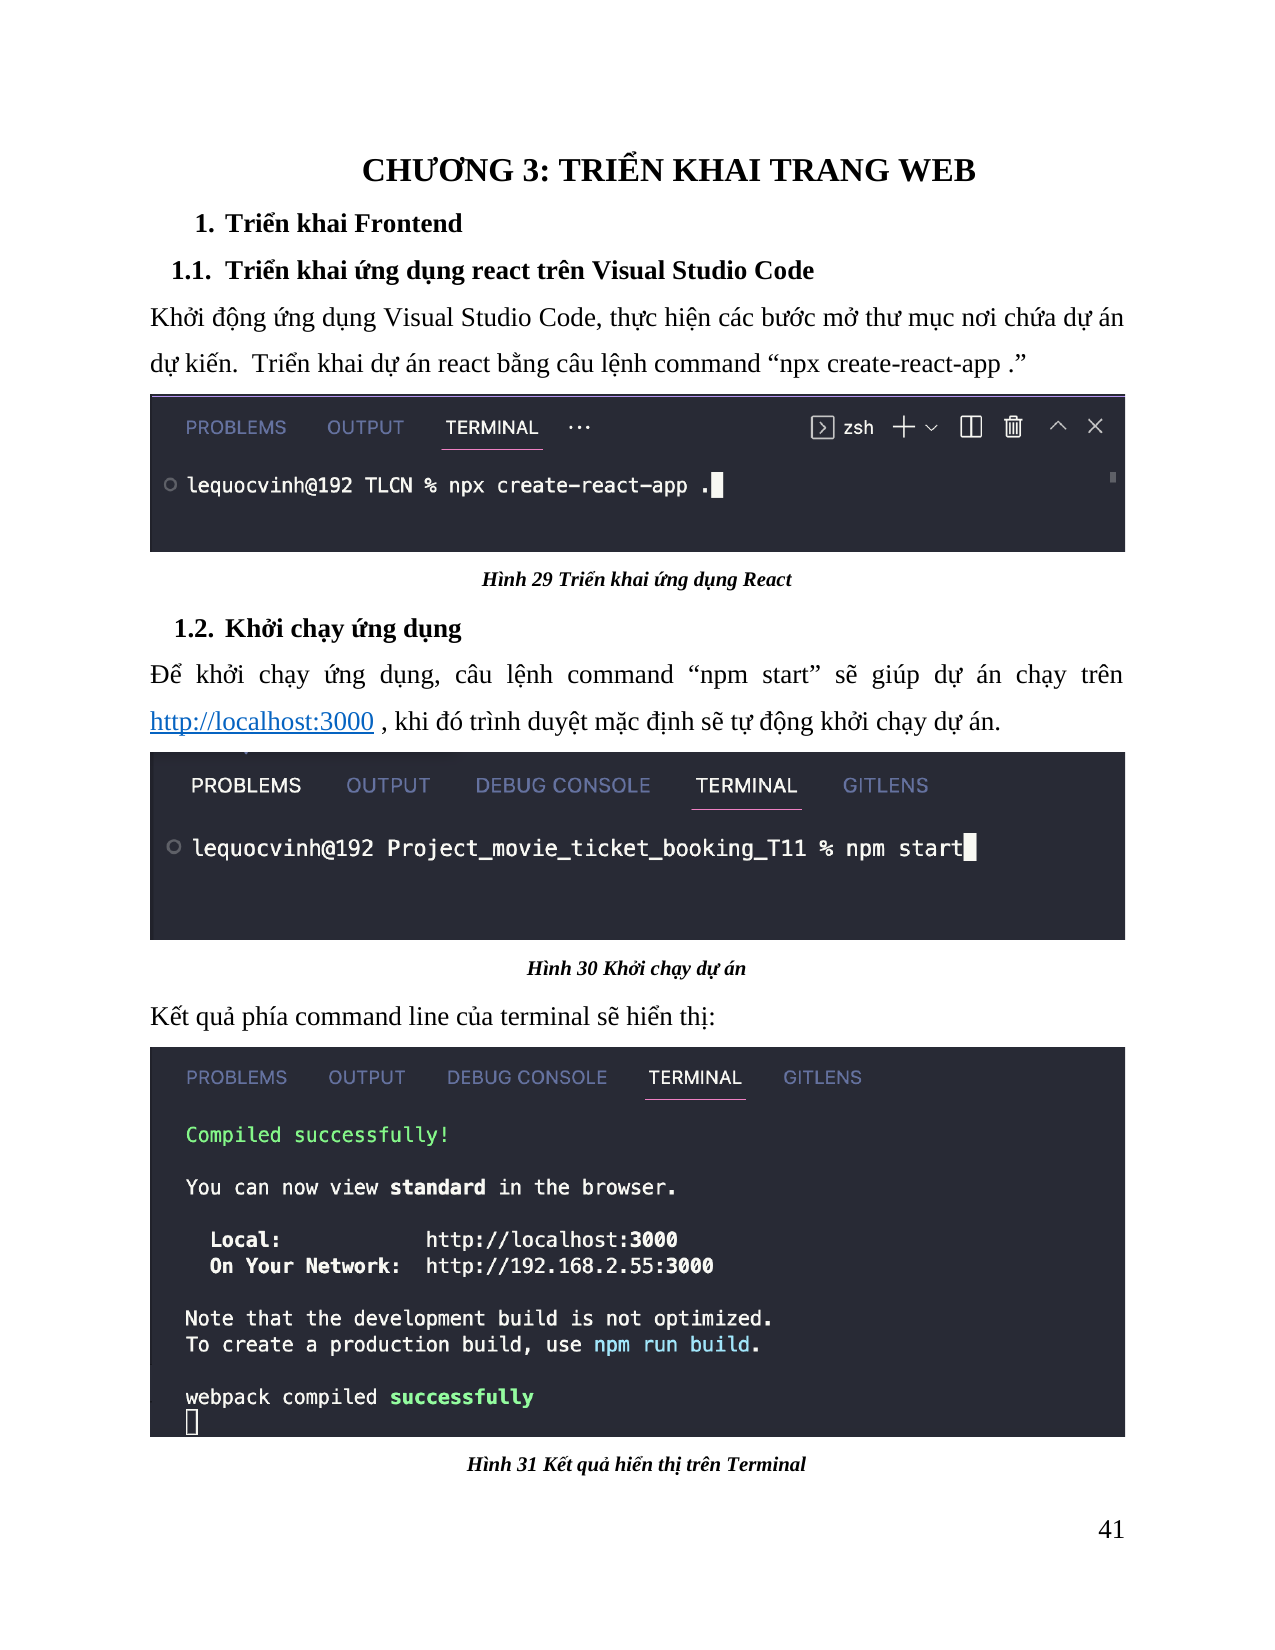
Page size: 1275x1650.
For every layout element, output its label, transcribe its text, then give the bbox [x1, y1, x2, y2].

text Kết quả phía command line của terminal sẽ hiển thị: [150, 1000, 1125, 1031]
picture [150, 394, 1125, 552]
text Khởi động ứng dụng Visual Studio Code, thực hiện các bước mở thư mục nơi chứa dự án dự kiến. Triển khai dự án react bằng câu lệnh command “npx create-react-app .” [150, 301, 1125, 379]
picture [150, 752, 1125, 940]
subtitle Khởi chạy ứng dụng [174, 612, 1021, 643]
picture [150, 1047, 1125, 1437]
subtitle CHƯƠNG 3: TRIỂN KHAI TRANG WEB [213, 150, 1125, 188]
subtitle Triển khai Frontend [194, 207, 1125, 239]
text Hình 29 Triển khai ứng dụng React [150, 567, 1125, 591]
subtitle Triển khai ứng dụng react trên Visual Studio Code [171, 254, 1021, 285]
text Hình 30 Khởi chạy dự án [150, 955, 1125, 979]
text Hình 31 Kết quả hiển thị trên Terminal [150, 1452, 1125, 1476]
text Để khởi chạy ứng dụng, câu lệnh command “npm start” sẽ giúp dự án chạy trên http://localhost:3000 , khi đó trình duyệt mặc định sẽ tự động khởi chạy dự án. [150, 659, 1125, 736]
